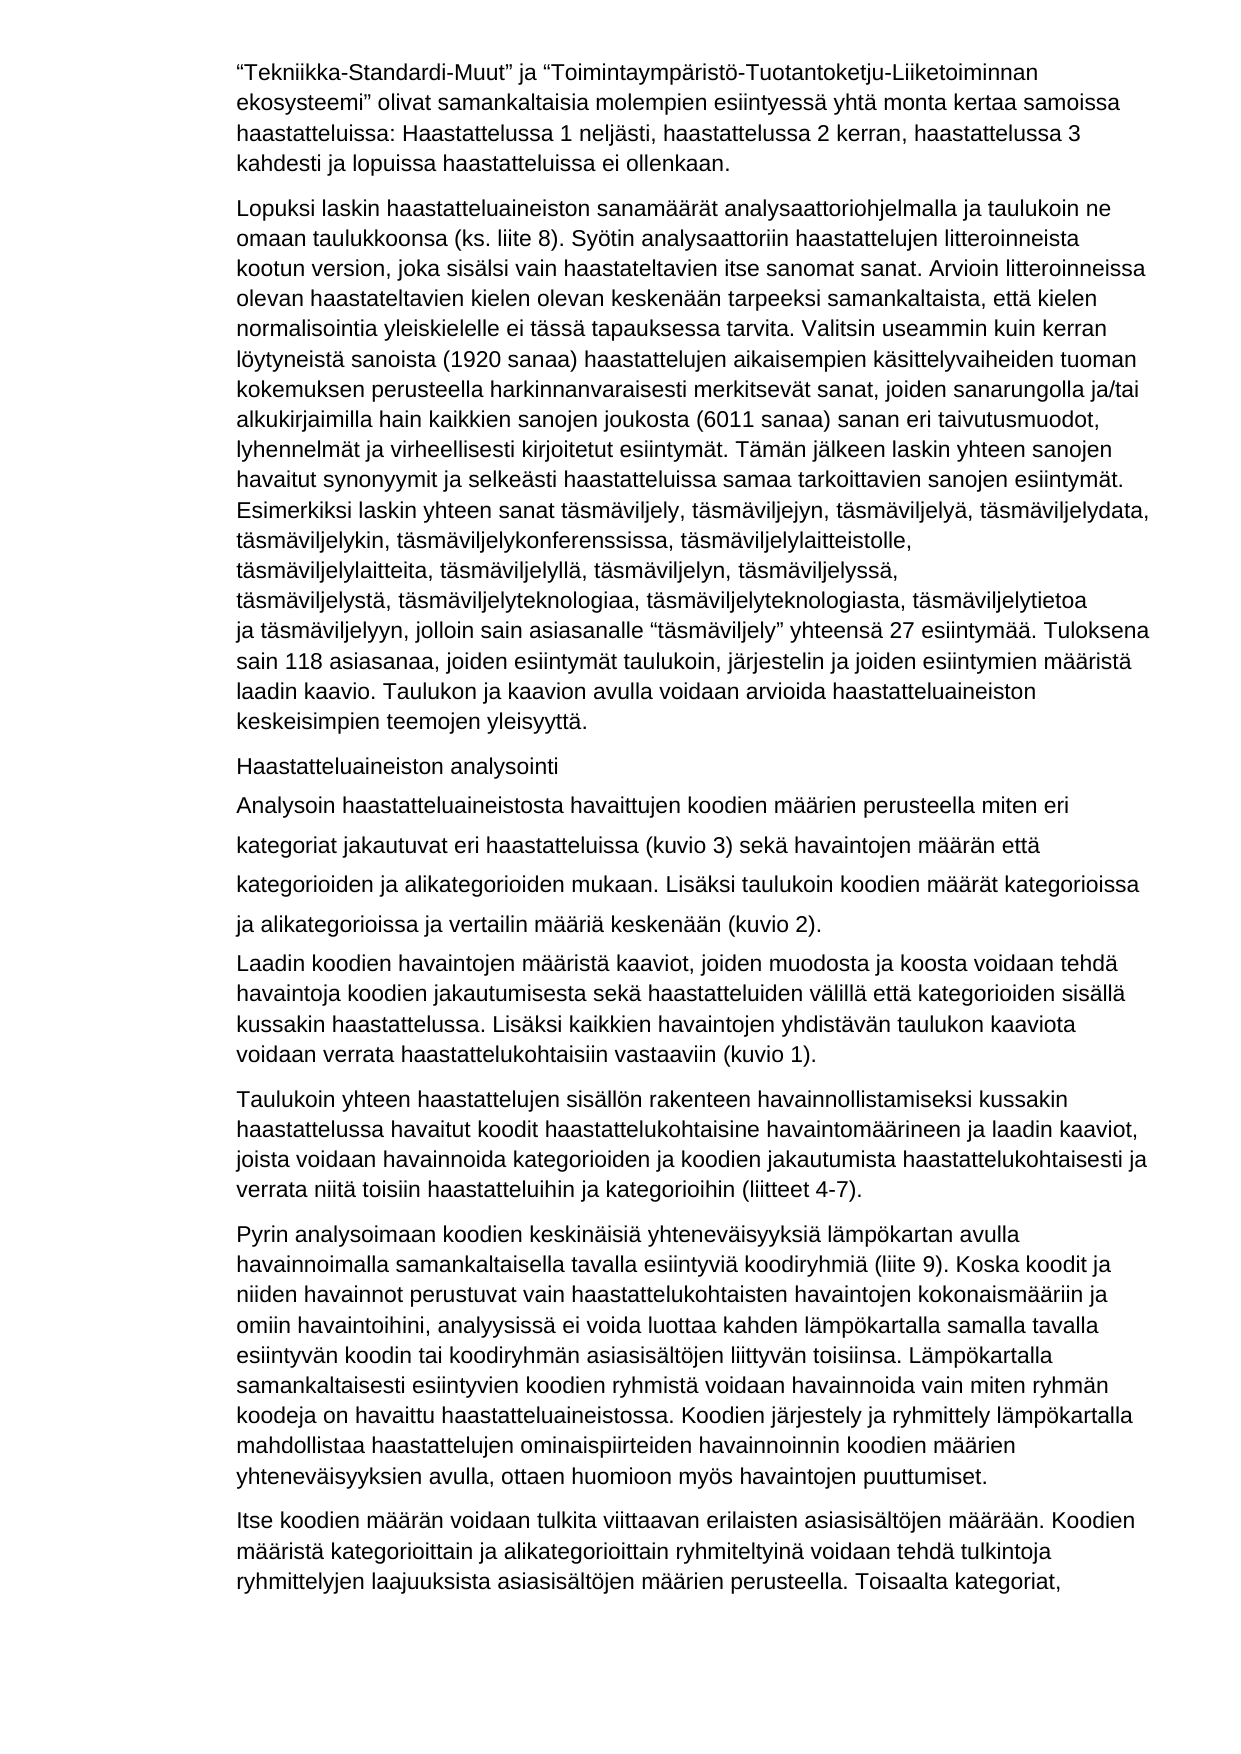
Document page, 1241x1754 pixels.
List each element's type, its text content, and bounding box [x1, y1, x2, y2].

text Lopuksi laskin haastatteluaineiston sanamäärät analysaattoriohjelmalla ja taulukoin ne omaan taulukkoonsa (ks. liite 8). Syötin analysaattoriin haastattelujen litteroinneista kootun version, joka sisälsi vain haastateltavien itse sanomat sanat. Arvioin litteroinneissa olevan haastateltavien kielen olevan keskenään tarpeeksi samankaltaista, että kielen normalisointia yleiskielelle ei tässä tapauksessa tarvita. Valitsin useammin kuin kerran löytyneistä sanoista (1920 sanaa) haastattelujen aikaisempien käsittelyvaiheiden tuoman kokemuksen perusteella harkinnanvaraisesti merkitsevät sanat, joiden sanarungolla ja/tai alkukirjaimilla hain kaikkien sanojen joukosta (6011 sanaa) sanan eri taivutusmuodot, lyhennelmät ja virheellisesti kirjoitetut esiintymät. Tämän jälkeen laskin yhteen sanojen havaitut synonyymit ja selkeästi haastatteluissa samaa tarkoittavien sanojen esiintymät. Esimerkiksi laskin yhteen sanat täsmäviljely, täsmäviljejyn, täsmäviljelyä, täsmäviljelydata, täsmäviljelykin, täsmäviljelykonferenssissa, täsmäviljelylaitteistolle, täsmäviljelylaitteita, täsmäviljelyllä, täsmäviljelyn, täsmäviljelyssä, täsmäviljelystä, täsmäviljelyteknologiaa, täsmäviljelyteknologiasta, täsmäviljelytietoa ja täsmäviljelyyn, jolloin sain asiasanalle “täsmäviljely” yhteensä 27 esiintymää. Tuloksena sain 118 asiasanaa, joiden esiintymät taulukoin, järjestelin ja joiden esiintymien määristä laadin kaavio. Taulukon ja kaavion avulla voidaan arvioida haastatteluaineiston keskeisimpien teemojen yleisyyttä. [236, 194, 1152, 734]
text Taulukoin yhteen haastattelujen sisällön rakenteen havainnollistamiseksi kussakin haastattelussa havaitut koodit haastattelukohtaisine havaintomäärineen ja laadin kaaviot, joista voidaan havainnoida kategorioiden ja koodien jakautumista haastattelukohtaisesti ja verrata niitä toisiin haastatteluihin ja kategorioihin (liitteet 4-7). [236, 1086, 1152, 1203]
text Laadin koodien havaintojen määristä kaaviot, joiden muodosta ja koosta voidaan tehdä havaintoja koodien jakautumisesta sekä haastatteluiden välillä että kategorioiden sisällä kussakin haastattelussa. Lisäksi kaikkien havaintojen yhdistävän taulukon kaaviota voidaan verrata haastattelukohtaisiin vastaaviin (kuvio 1). [236, 950, 1152, 1067]
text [236, 59, 1152, 176]
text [236, 1507, 1152, 1594]
text Pyrin analysoimaan koodien keskinäisiä yhteneväisyyksiä lämpökartan avulla havainnoimalla samankaltaisella tavalla esiintyviä koodiryhmiä (liite 9). Koska koodit ja niiden havainnot perustuvat vain haastattelukohtaisten havaintojen kokonaismääriin ja omiin havaintoihini, analyysissä ei voida luottaa kahden lämpökartalla samalla tavalla esiintyvän koodin tai koodiryhmän asiasisältöjen liittyvän toisiinsa. Lämpökartalla samankaltaisesti esiintyvien koodien ryhmistä voidaan havainnoida vain miten ryhmän koodeja on havaittu haastatteluaineistossa. Koodien järjestely ja ryhmittely lämpökartalla mahdollistaa haastattelujen ominaispiirteiden havainnoinnin koodien määrien yhteneväisyyksien avulla, ottaen huomioon myös havaintojen puuttumiset. [236, 1221, 1152, 1489]
